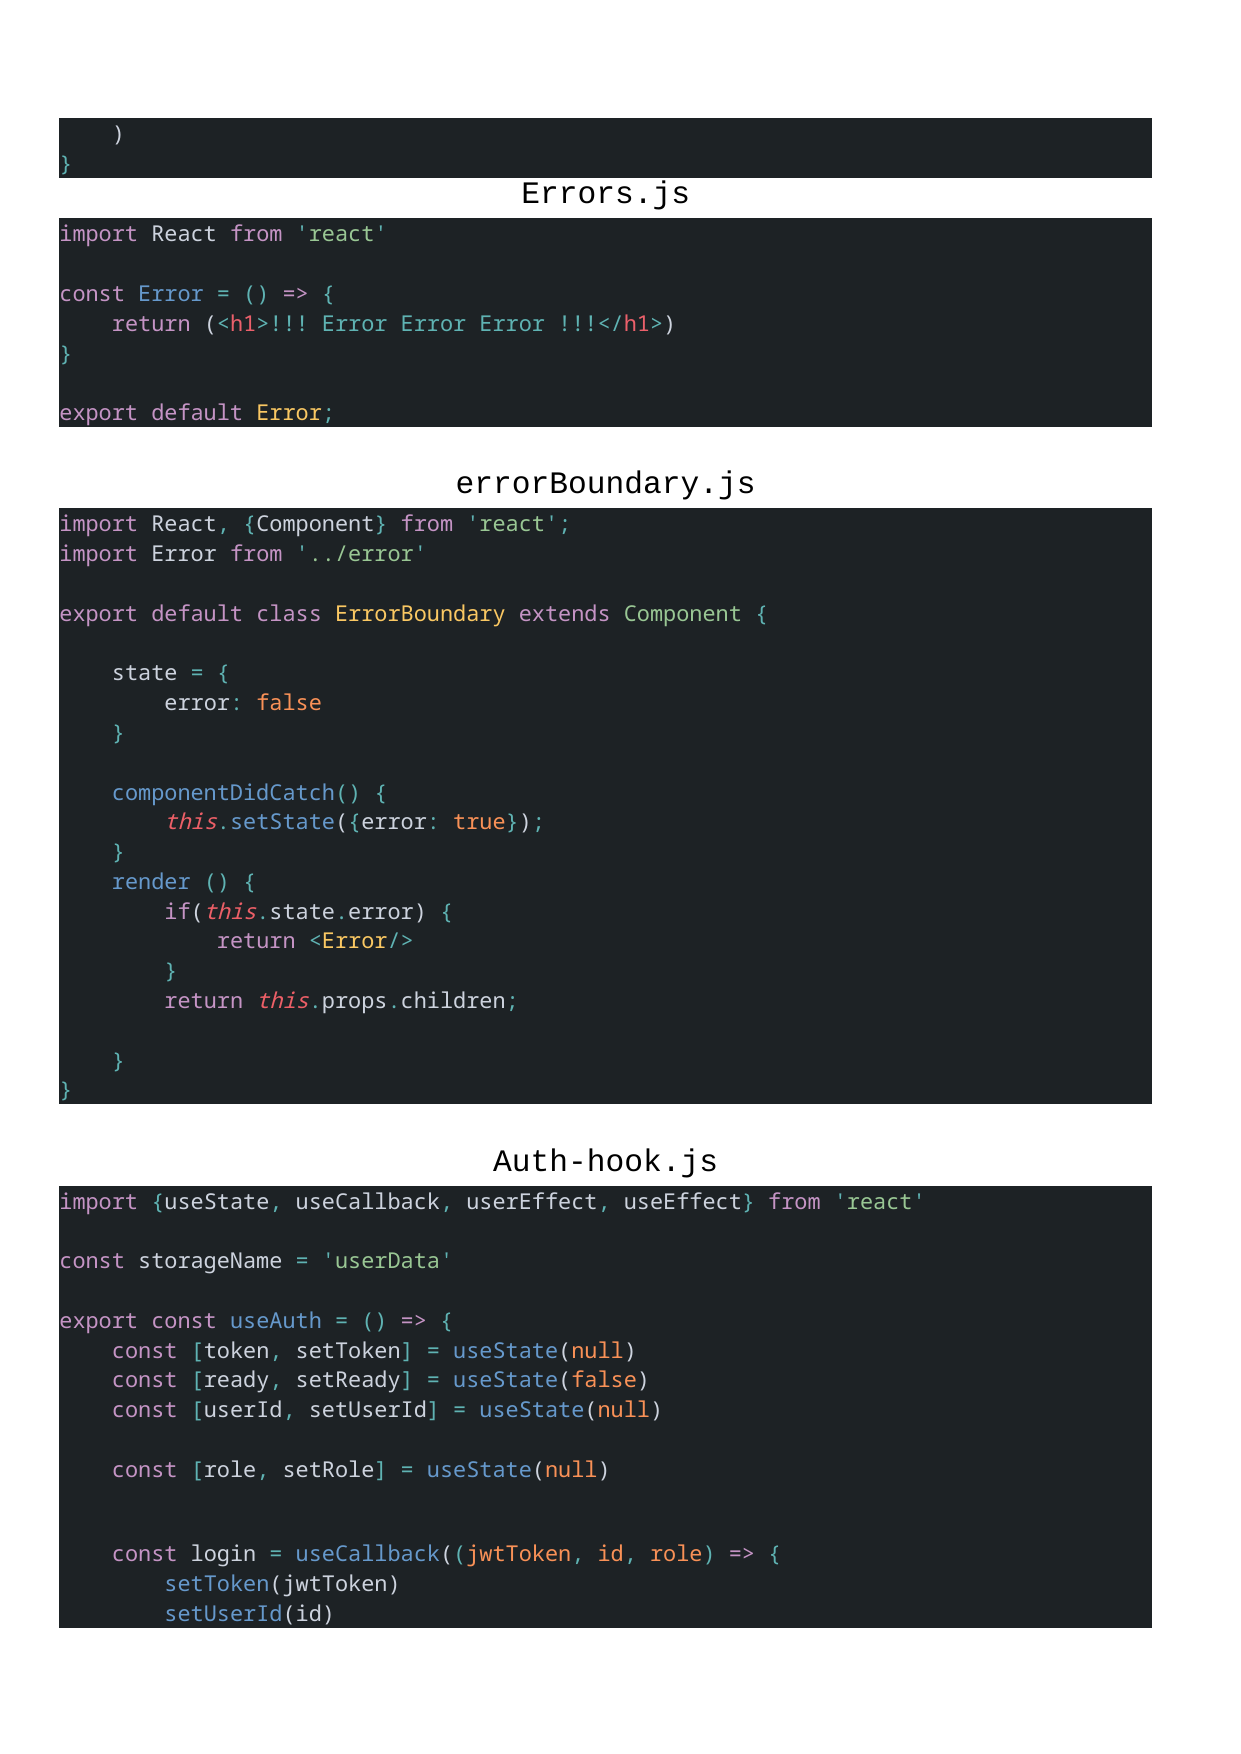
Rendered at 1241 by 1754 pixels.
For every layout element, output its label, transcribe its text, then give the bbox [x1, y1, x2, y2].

text const Error = () => { [59, 278, 1152, 308]
text import React, {Component} from 'react'; [59, 508, 1152, 538]
text setToken(jwtToken) [59, 1568, 1152, 1598]
text import Error from '../error' [59, 538, 1152, 568]
text return <Error/> [59, 926, 1152, 955]
text const [userId, setUserId] = useState(null) [59, 1394, 1152, 1424]
text } [59, 836, 1152, 866]
text componentDidCatch() { [59, 777, 1152, 806]
text export const useAuth = () => { [59, 1305, 1152, 1335]
text Auth-hook.js [59, 1145, 1152, 1180]
text import React from 'react' [59, 218, 1152, 248]
text } [59, 1074, 1152, 1104]
text } [59, 955, 1152, 985]
text return this.props.children; [59, 985, 1152, 1015]
text export default class ErrorBoundary extends Component { [59, 598, 1152, 628]
text const storageName = 'userData' [59, 1245, 1152, 1275]
text } [59, 338, 1152, 367]
text } [59, 1045, 1152, 1074]
text state = { [59, 657, 1152, 687]
text errorBoundary.js [59, 468, 1152, 503]
text } [59, 148, 1152, 178]
text setUserId(id) [59, 1598, 1152, 1628]
text } [59, 717, 1152, 747]
text render () { [59, 866, 1152, 896]
text const [ready, setReady] = useState(false) [59, 1364, 1152, 1394]
text Errors.js [59, 178, 1152, 213]
text error: false [59, 687, 1152, 717]
text return (<h1>!!! Error Error Error !!!</h1>) [59, 308, 1152, 338]
text this.setState({error: true}); [59, 806, 1152, 836]
text export default Error; [59, 397, 1152, 427]
text import {useState, useCallback, userEffect, useEffect} from 'react' [59, 1186, 1152, 1216]
text ) [59, 118, 1152, 148]
text const login = useCallback((jwtToken, id, role) => { [59, 1538, 1152, 1568]
text const [token, setToken] = useState(null) [59, 1335, 1152, 1364]
text if(this.state.error) { [59, 896, 1152, 926]
text const [role, setRole] = useState(null) [59, 1454, 1152, 1484]
